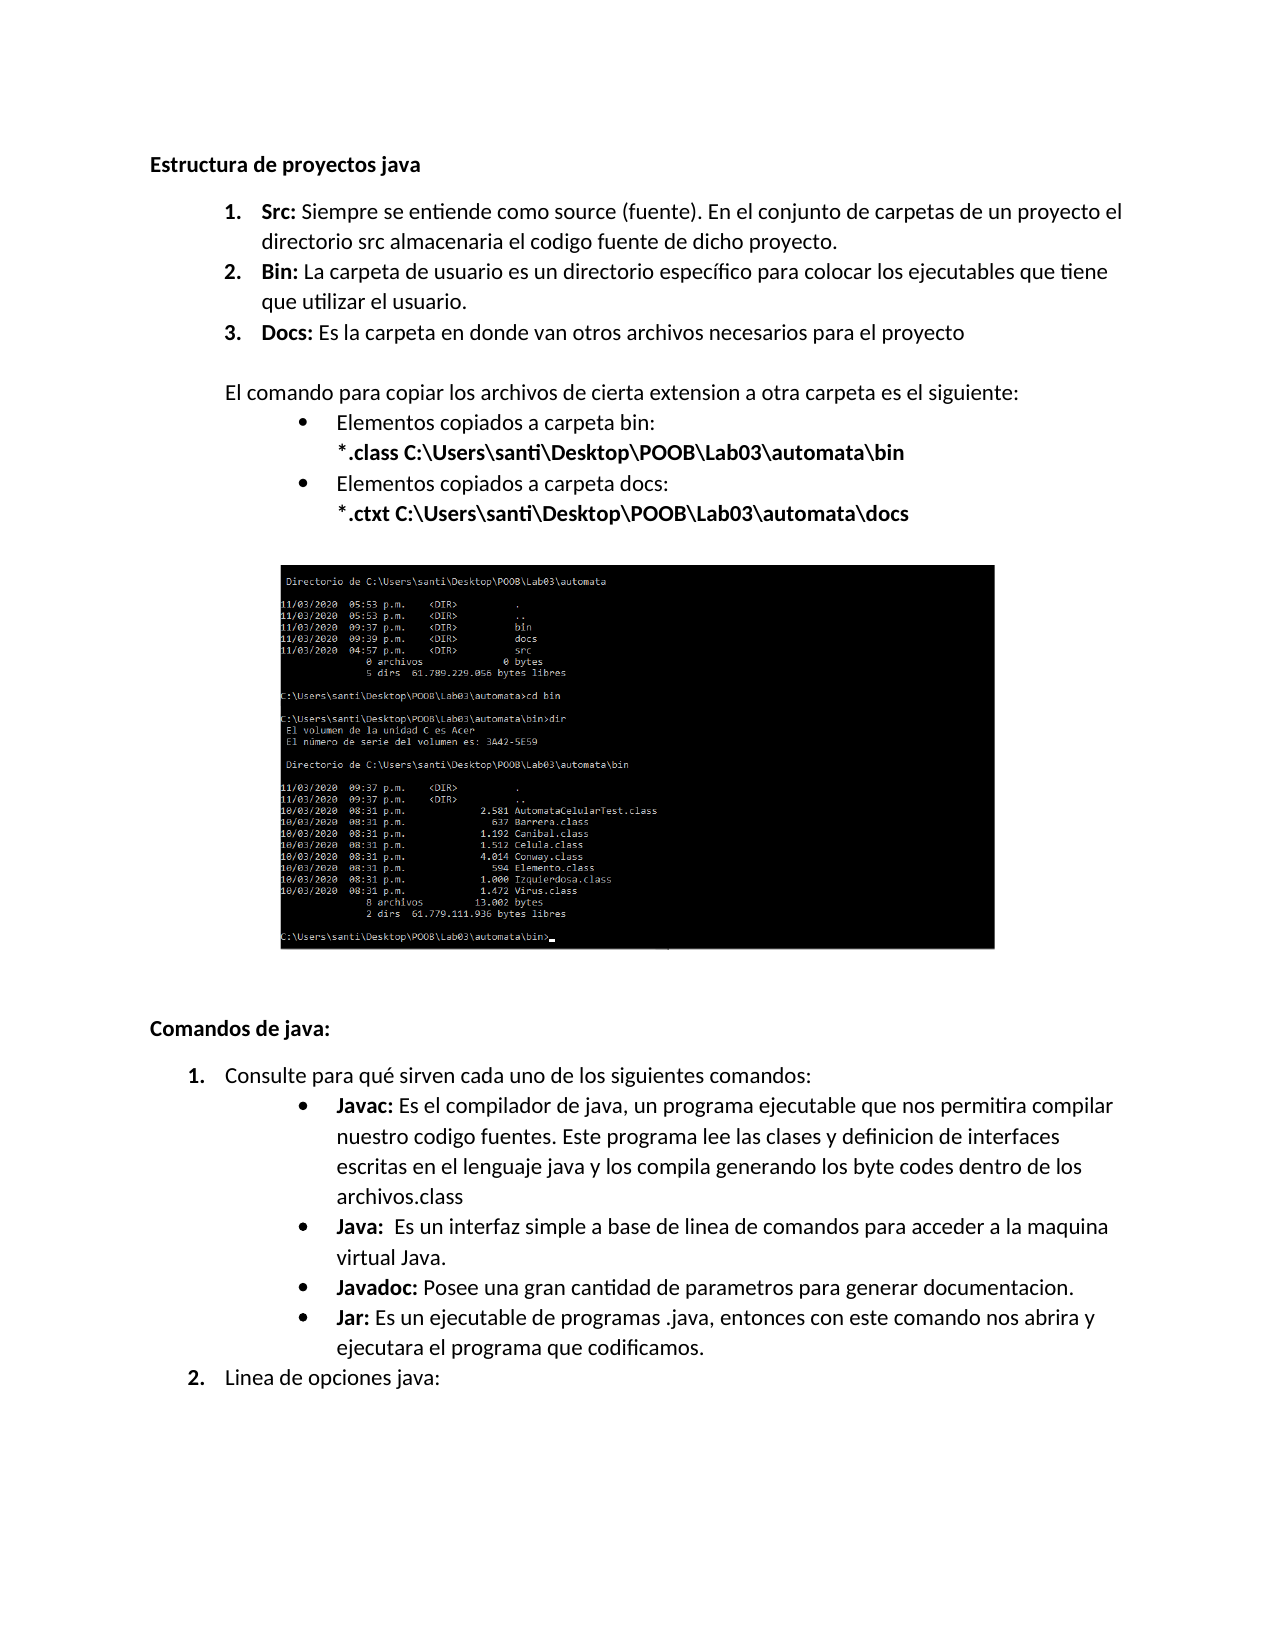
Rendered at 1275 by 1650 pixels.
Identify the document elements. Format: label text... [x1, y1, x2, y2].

list Src: Siempre se entiende como source (fuente). En el conjunto de carpetas de un proyecto el directorio src almacenaria el codigo fuente de dicho proyecto. [224, 197, 1125, 255]
text Estructura de proyectos java [150, 150, 1125, 178]
text Comandos de java: [150, 1014, 1125, 1043]
list Java: Es un interfaz simple a base de linea de comandos para acceder a la maquina virtual Java. [299, 1212, 1125, 1271]
list Jar: Es un ejecutable de programas .java, entonces con este comando nos abrira y ejecutara el programa que codificamos. [299, 1303, 1125, 1361]
picture [280, 565, 995, 950]
list Elementos copiados a carpeta bin: [299, 408, 1125, 436]
list Linea de opciones java: [187, 1363, 1125, 1392]
list *.class C:\Users\santi\Desktop\POOB\Lab03\automata\bin [336, 438, 1125, 467]
list Consulte para qué sirven cada uno de los siguientes comandos: [187, 1061, 1125, 1089]
list Javadoc: Posee una gran cantidad de parametros para generar documentacion. [299, 1273, 1125, 1301]
list El comando para copiar los archivos de cierta extension a otra carpeta es el siguiente: [225, 378, 1125, 406]
list Docs: Es la carpeta en donde van otros archivos necesarios para el proyecto [224, 318, 1125, 346]
list *.ctxt C:\Users\santi\Desktop\POOB\Lab03\automata\docs [336, 499, 1125, 527]
list Javac: Es el compilador de java, un programa ejecutable que nos permitira compilar nuestro codigo fuentes. Este programa lee las clases y definicion de interfaces escritas en el lenguaje java y los compila generando los byte codes dentro de los archivos.class [299, 1092, 1125, 1210]
list Bin: La carpeta de usuario es un directorio específico para colocar los ejecutables que tiene que utilizar el usuario. [224, 257, 1125, 316]
list Elementos copiados a carpeta docs: [299, 469, 1125, 497]
